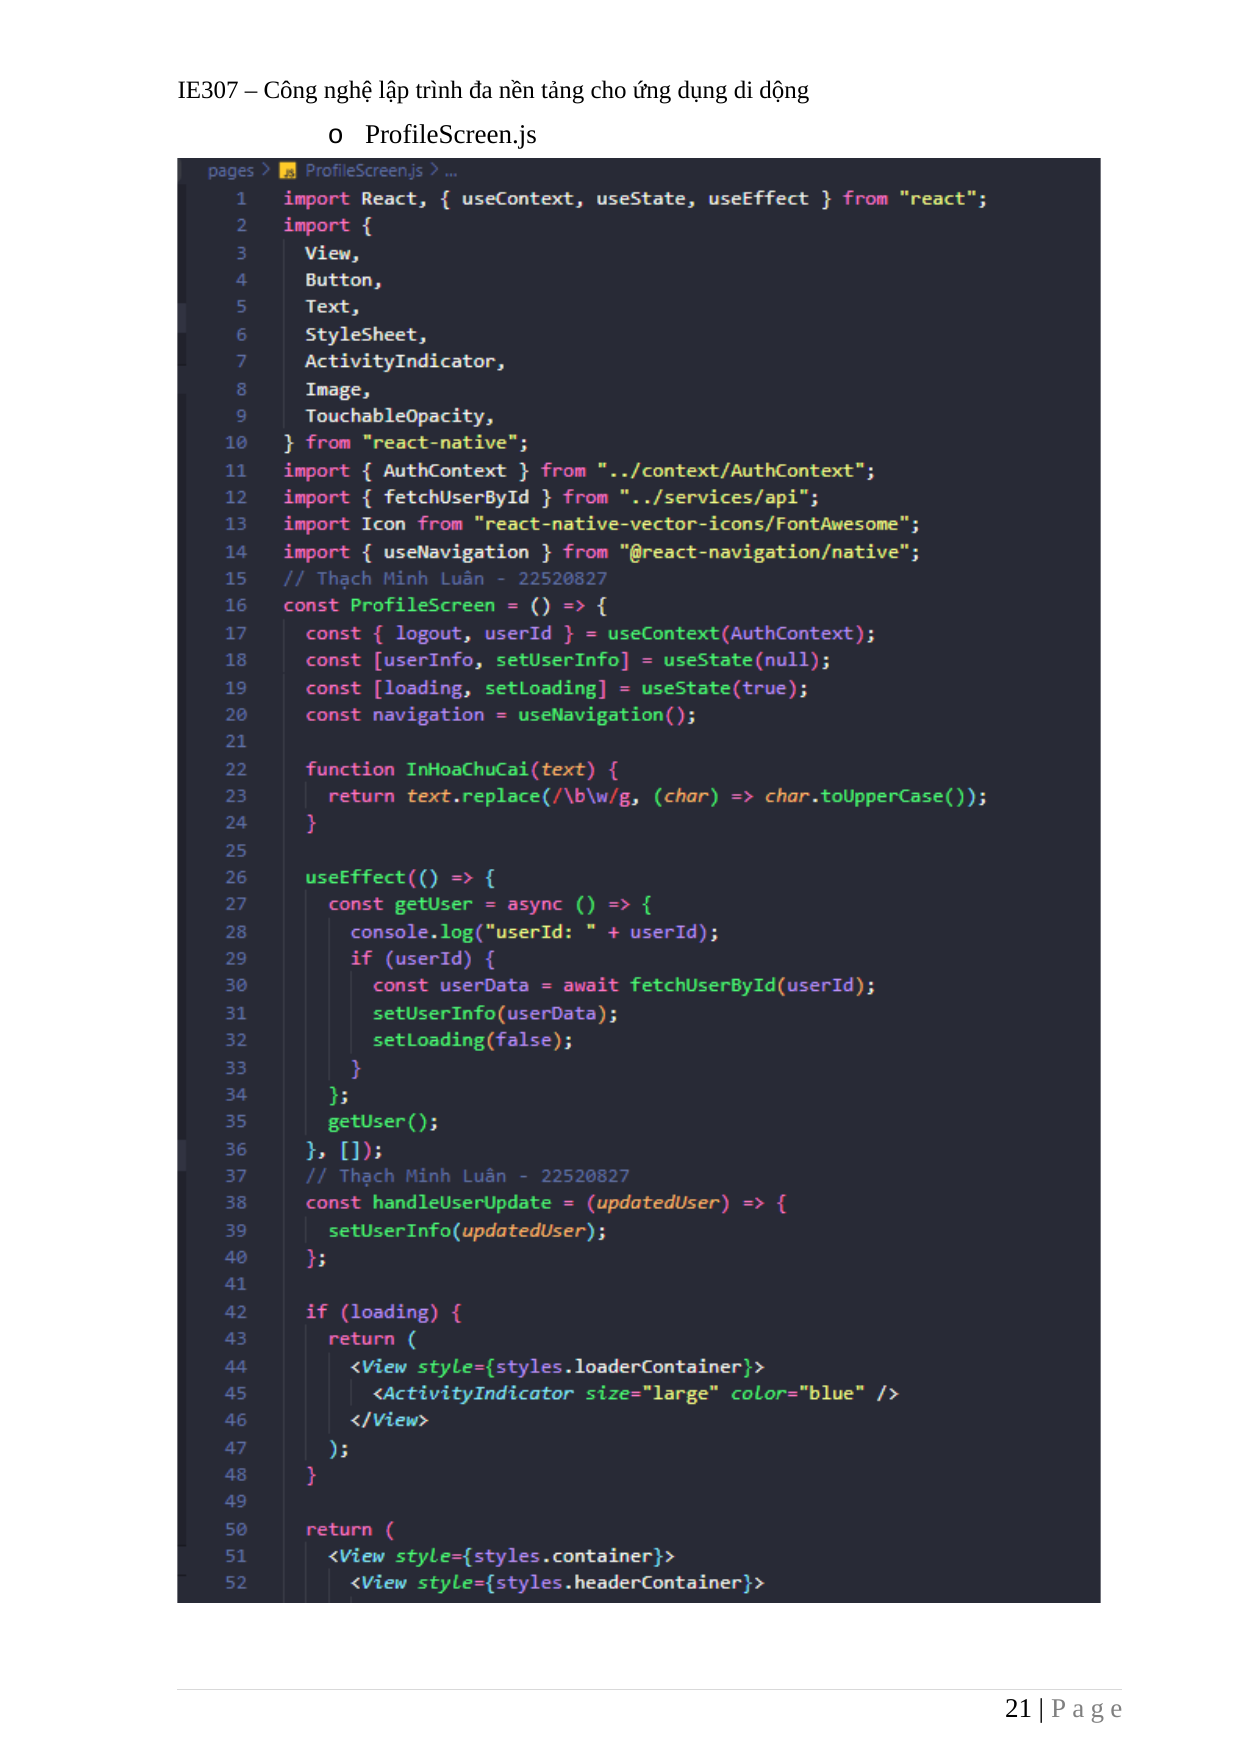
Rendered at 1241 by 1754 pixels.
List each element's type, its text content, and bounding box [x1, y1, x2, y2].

picture [177, 158, 1101, 1603]
subtitle ProfileScreen.js [327, 118, 1122, 152]
